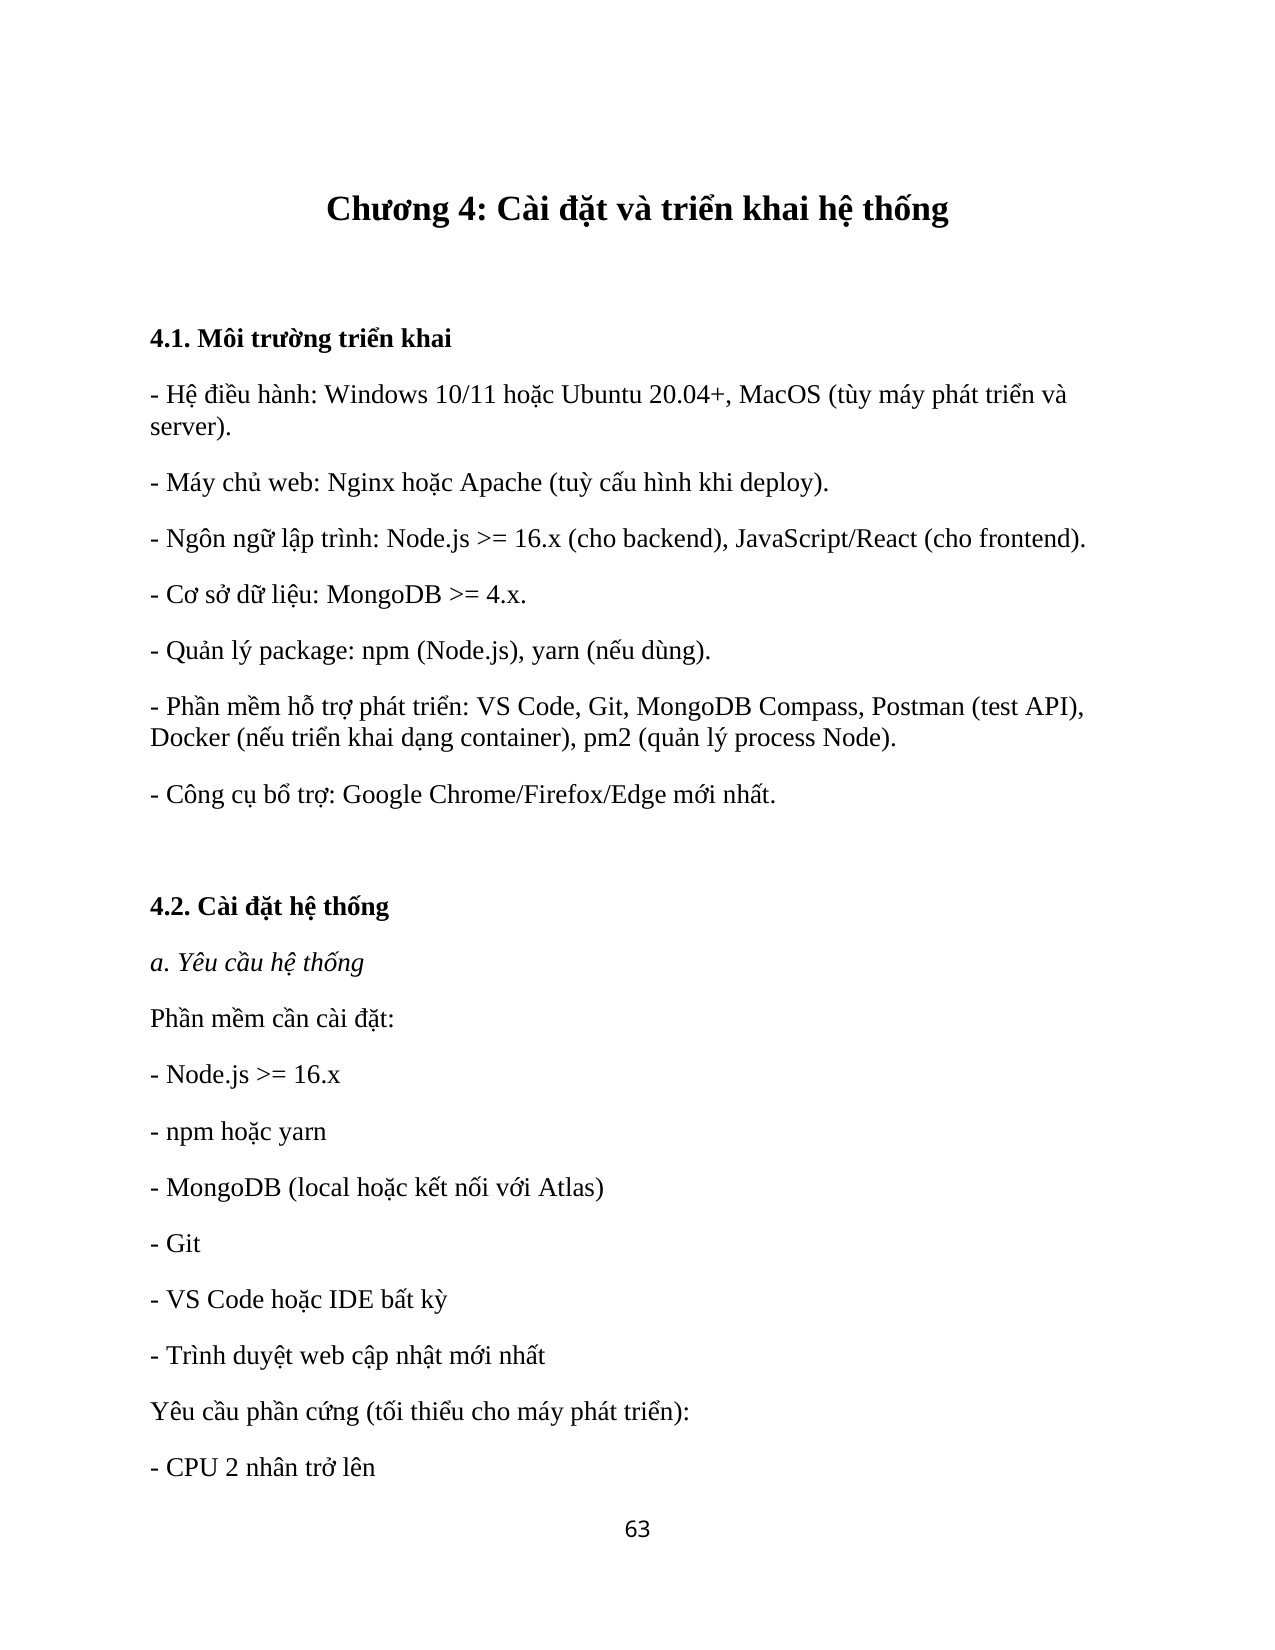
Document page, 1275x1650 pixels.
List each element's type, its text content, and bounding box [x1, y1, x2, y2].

text - Phần mềm hỗ trợ phát triển: VS Code, Git, MongoDB Compass, Postman (test API), Docker (nếu triển khai dạng container), pm2 (quản lý process Node). [150, 690, 1125, 753]
text - Cơ sở dữ liệu: MongoDB >= 4.x. [150, 578, 1125, 609]
text - Git [150, 1227, 1125, 1258]
text 4.1. Môi trường triển khai [150, 322, 1125, 353]
text - npm hoặc yarn [150, 1114, 1125, 1146]
text - Máy chủ web: Nginx hoặc Apache (tuỳ cấu hình khi deploy). [150, 466, 1125, 497]
text - Ngôn ngữ lập trình: Node.js >= 16.x (cho backend), JavaScript/React (cho frontend). [150, 522, 1125, 553]
text - MongoDB (local hoặc kết nối với Atlas) [150, 1171, 1125, 1202]
subtitle Chương 4: Cài đặt và triển khai hệ thống [150, 187, 1125, 228]
text 4.2. Cài đặt hệ thống [150, 890, 1125, 921]
text - Trình duyệt web cập nhật mới nhất [150, 1339, 1125, 1370]
text - CPU 2 nhân trở lên [150, 1451, 1125, 1483]
text Phần mềm cần cài đặt: [150, 1002, 1125, 1033]
text - Công cụ bổ trợ: Google Chrome/Firefox/Edge mới nhất. [150, 778, 1125, 809]
text - Quản lý package: npm (Node.js), yarn (nếu dùng). [150, 634, 1125, 665]
text Yêu cầu phần cứng (tối thiểu cho máy phát triển): [150, 1395, 1125, 1426]
text - Hệ điều hành: Windows 10/11 hoặc Ubuntu 20.04+, MacOS (tùy máy phát triển và server). [150, 378, 1125, 441]
text - Node.js >= 16.x [150, 1058, 1125, 1089]
text a. Yêu cầu hệ thống [150, 946, 1125, 977]
text - VS Code hoặc IDE bất kỳ [150, 1283, 1125, 1314]
